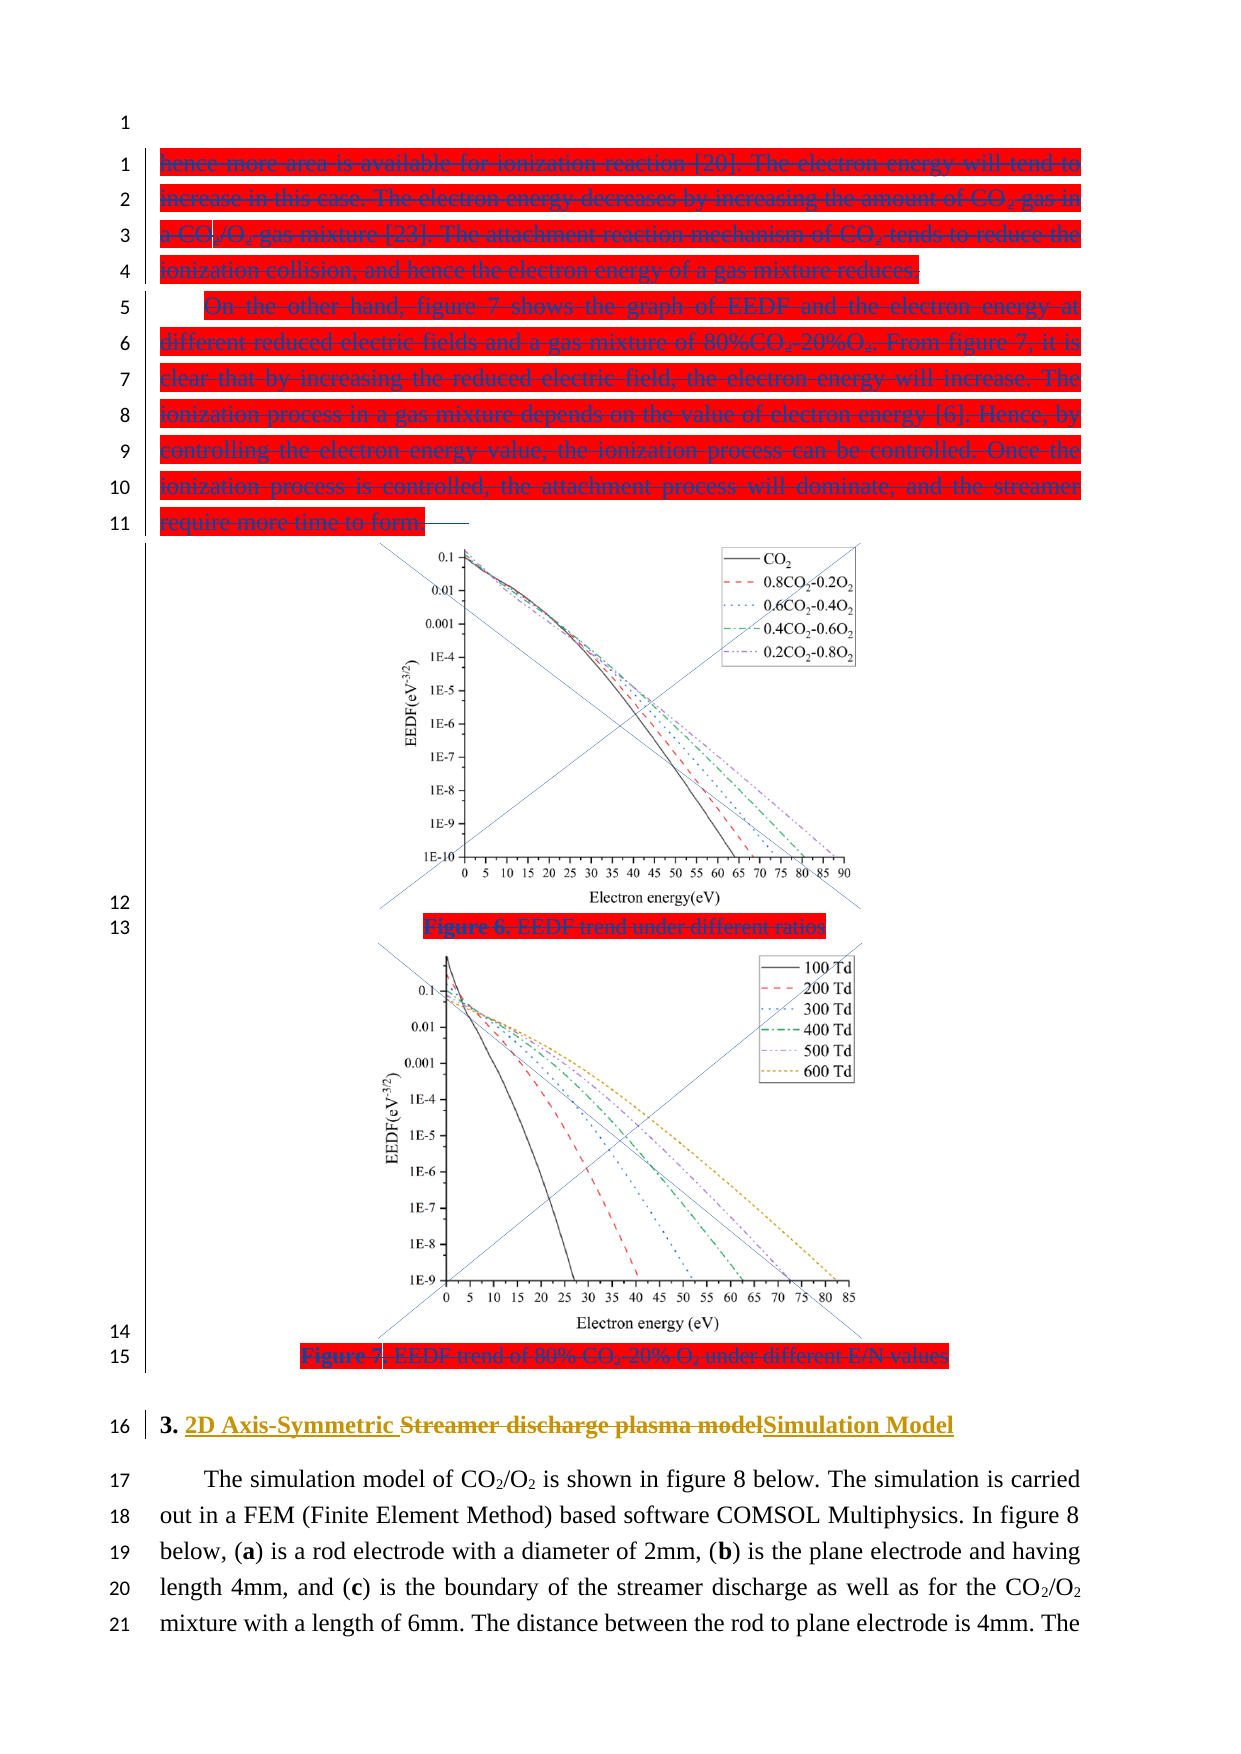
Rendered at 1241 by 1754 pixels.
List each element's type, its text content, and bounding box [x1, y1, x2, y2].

picture [379, 1142, 861, 1339]
subtitle 3. [159, 1410, 1081, 1439]
picture [382, 727, 859, 909]
picture [622, 544, 861, 908]
picture [380, 542, 860, 725]
picture [378, 944, 618, 1337]
picture [622, 944, 863, 1338]
picture [379, 544, 618, 908]
picture [380, 943, 860, 1139]
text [159, 1464, 1081, 1636]
